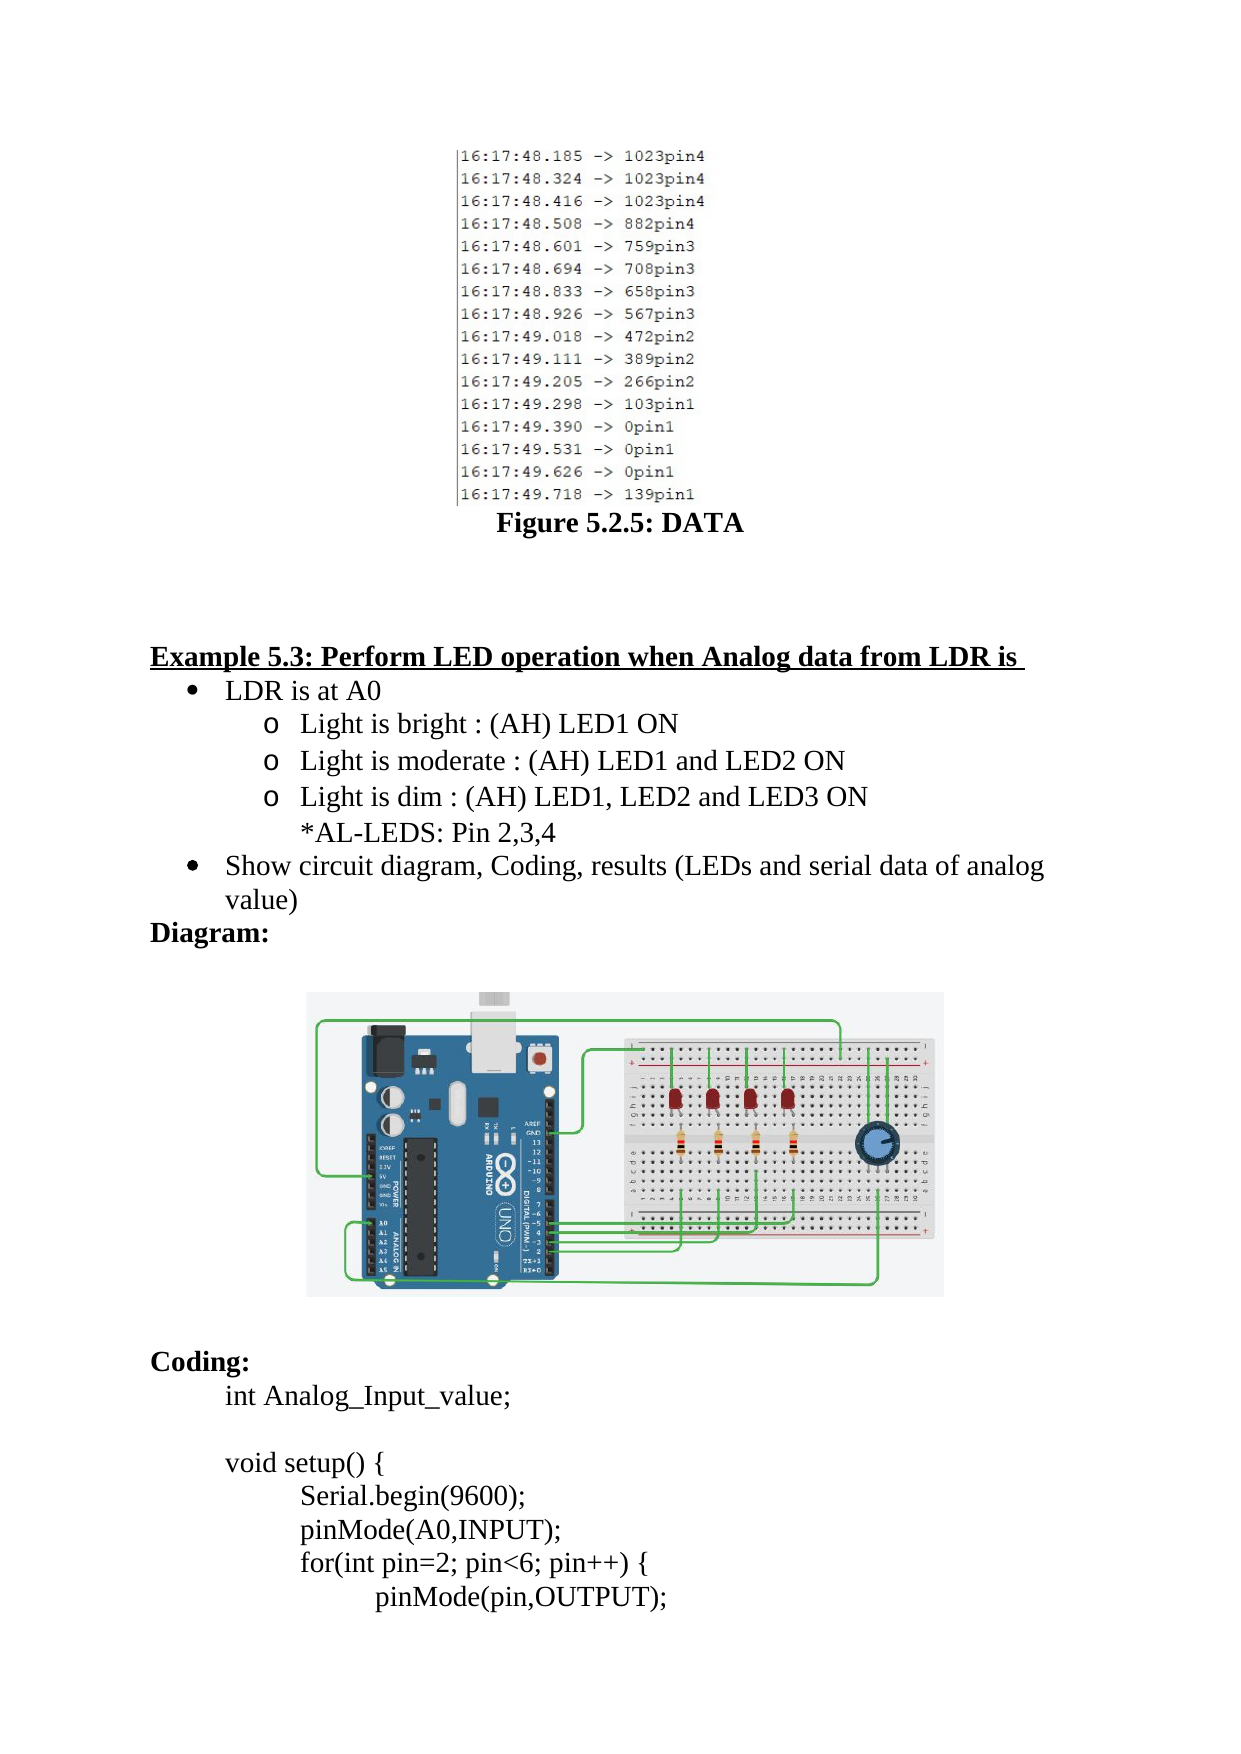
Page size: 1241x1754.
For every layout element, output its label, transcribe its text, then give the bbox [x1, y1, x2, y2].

text pinMode(A0,INPUT); [150, 1512, 1090, 1546]
text Example 5.3: Perform LED operation when Analog data from LDR is [150, 639, 1090, 673]
text Diagram: [150, 915, 1090, 949]
text pinMode(pin,OUTPUT); [150, 1579, 1090, 1613]
list Light is bright : (AH) LED1 ON [262, 707, 1090, 743]
text int Analog_Input_value; [150, 1378, 1090, 1411]
list Show circuit diagram, Coding, results (LEDs and serial data of analog value) [187, 848, 1090, 915]
text *AL-LEDS: Pin 2,3,4 [225, 815, 1090, 848]
picture [456, 150, 784, 506]
text Coding: [150, 1344, 1090, 1378]
text for(int pin=2; pin<6; pin++) { [225, 1546, 1090, 1579]
list LDR is at A0 [187, 673, 1090, 707]
list Light is moderate : (AH) LED1 and LED2 ON [262, 743, 1090, 779]
text Figure 5.2.5: DATA [150, 505, 1090, 539]
text void setup() { [150, 1445, 1090, 1478]
picture [306, 992, 944, 1297]
list Light is dim : (AH) LED1, LED2 and LED3 ON [262, 779, 1090, 815]
text Serial.begin(9600); [150, 1478, 1090, 1512]
